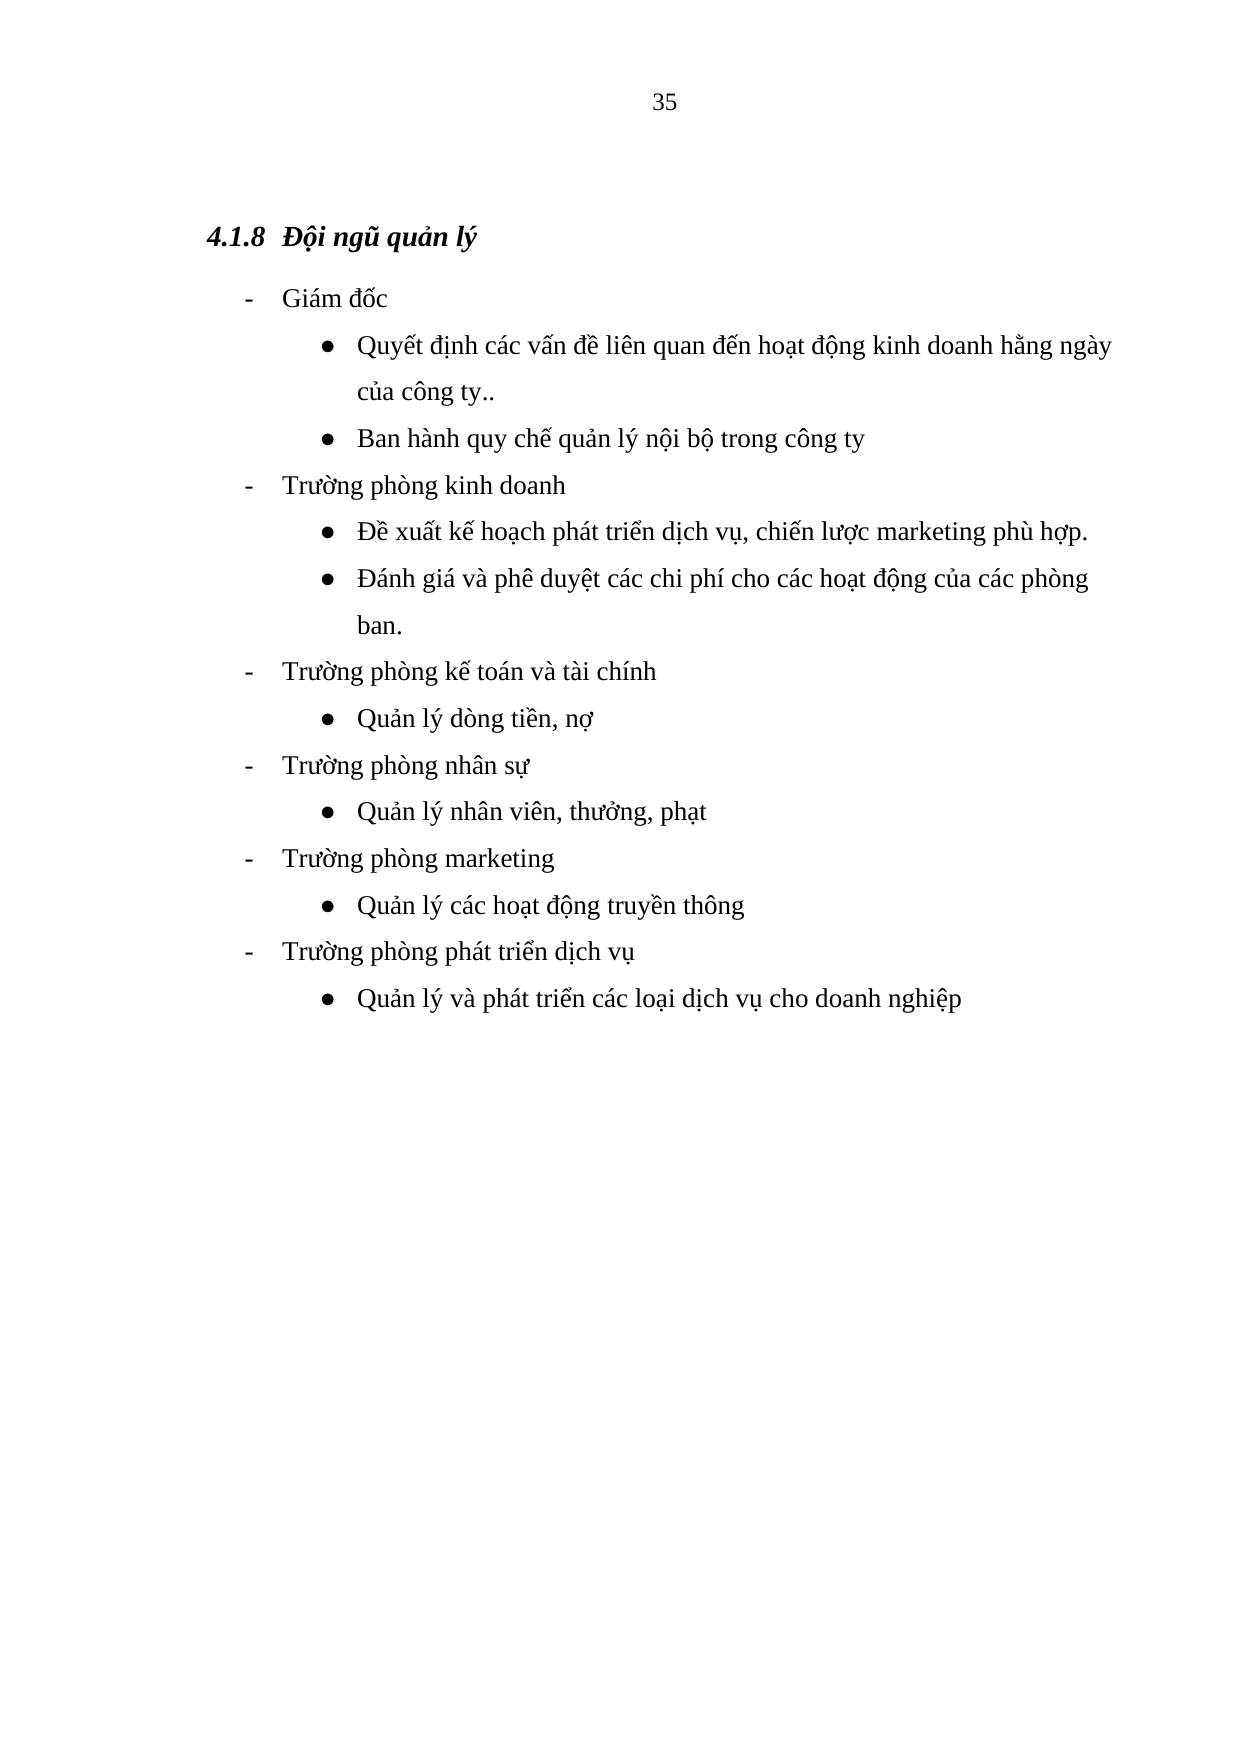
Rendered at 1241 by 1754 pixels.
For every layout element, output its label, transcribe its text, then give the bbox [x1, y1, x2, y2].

list Quản lý dòng tiền, nợ [319, 702, 1122, 733]
list Quản lý nhân viên, thưởng, phạt [319, 795, 1122, 827]
list Đánh giá và phê duyệt các chi phí cho các hoạt động của các phòng ban. [319, 562, 1122, 640]
list Trường phòng nhân sự [244, 749, 1122, 780]
list Đề xuất kế hoạch phát triển dịch vụ, chiến lược marketing phù hợp. [319, 515, 1122, 547]
list Quản lý và phát triển các loại dịch vụ cho doanh nghiệp [319, 982, 1122, 1013]
list Giám đốc [244, 282, 1122, 313]
list Trường phòng phát triển dịch vụ [244, 935, 1122, 967]
list Ban hành quy chế quản lý nội bộ trong công ty [319, 422, 1122, 453]
list Trường phòng kinh doanh [244, 469, 1122, 500]
list Trường phòng kế toán và tài chính [244, 655, 1122, 687]
list Quyết định các vấn đề liên quan đến hoạt động kinh doanh hằng ngày của công ty.. [319, 329, 1122, 407]
subtitle Đội ngũ quản lý [207, 219, 1122, 253]
list Trường phòng marketing [244, 842, 1122, 873]
list Quản lý các hoạt động truyền thông [319, 889, 1122, 920]
